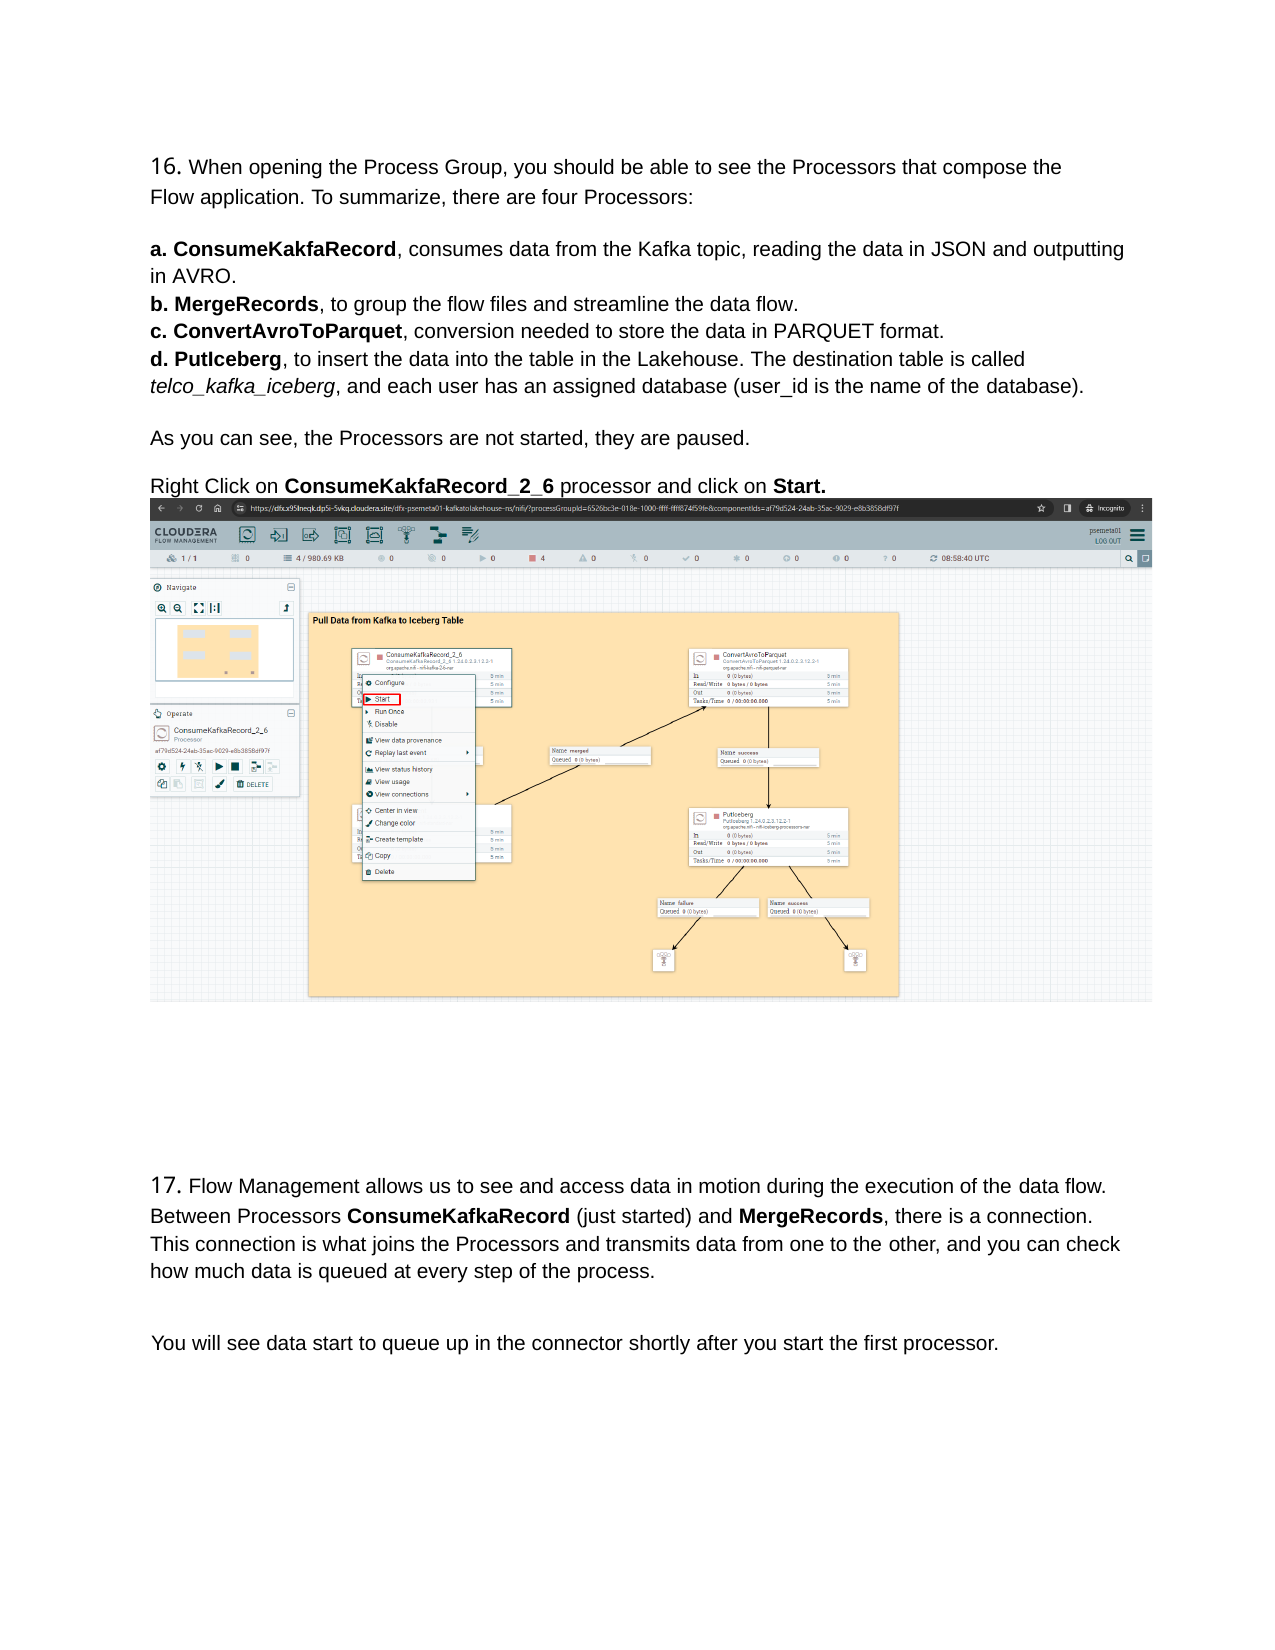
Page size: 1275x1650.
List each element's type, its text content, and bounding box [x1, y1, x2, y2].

text c. ConvertAvroToParquet, conversion needed to store the data in PARQUET format. [150, 319, 1094, 343]
text a. ConsumeKakfaRecord, consumes data from the Kafka topic, reading the data in JSON and outputting in AVRO. [150, 237, 1142, 288]
text As you can see, the Processors are not started, they are paused. [150, 426, 1142, 450]
list When opening the Process Group, you should be able to see the Processors that compose the Flow application. To summarize, there are four Processors: [150, 150, 1110, 209]
text b. MergeRecords, to group the flow files and streamline the data flow. [150, 292, 1094, 316]
text d. PutIceberg, to insert the data into the table in the Lakehouse. The destination table is called telco_kafka_iceberg, and each user has an assigned database (user_id is the name of the database). [150, 347, 1094, 398]
list Flow Management allows us to see and access data in motion during the execution of the data flow. Between Processors ConsumeKafkaRecord (just started) and MergeRecords, there is a connection. This connection is what joins the Processors and transmits data from one to the other, and you can check how much data is queued at every step of the process. [150, 1169, 1124, 1283]
picture [150, 498, 1153, 1002]
text Right Click on ConsumeKakfaRecord_2_6 processor and click on Start. [150, 474, 1142, 498]
text You will see data start to queue up in the connector shortly after you start the first processor. [139, 1331, 1121, 1355]
